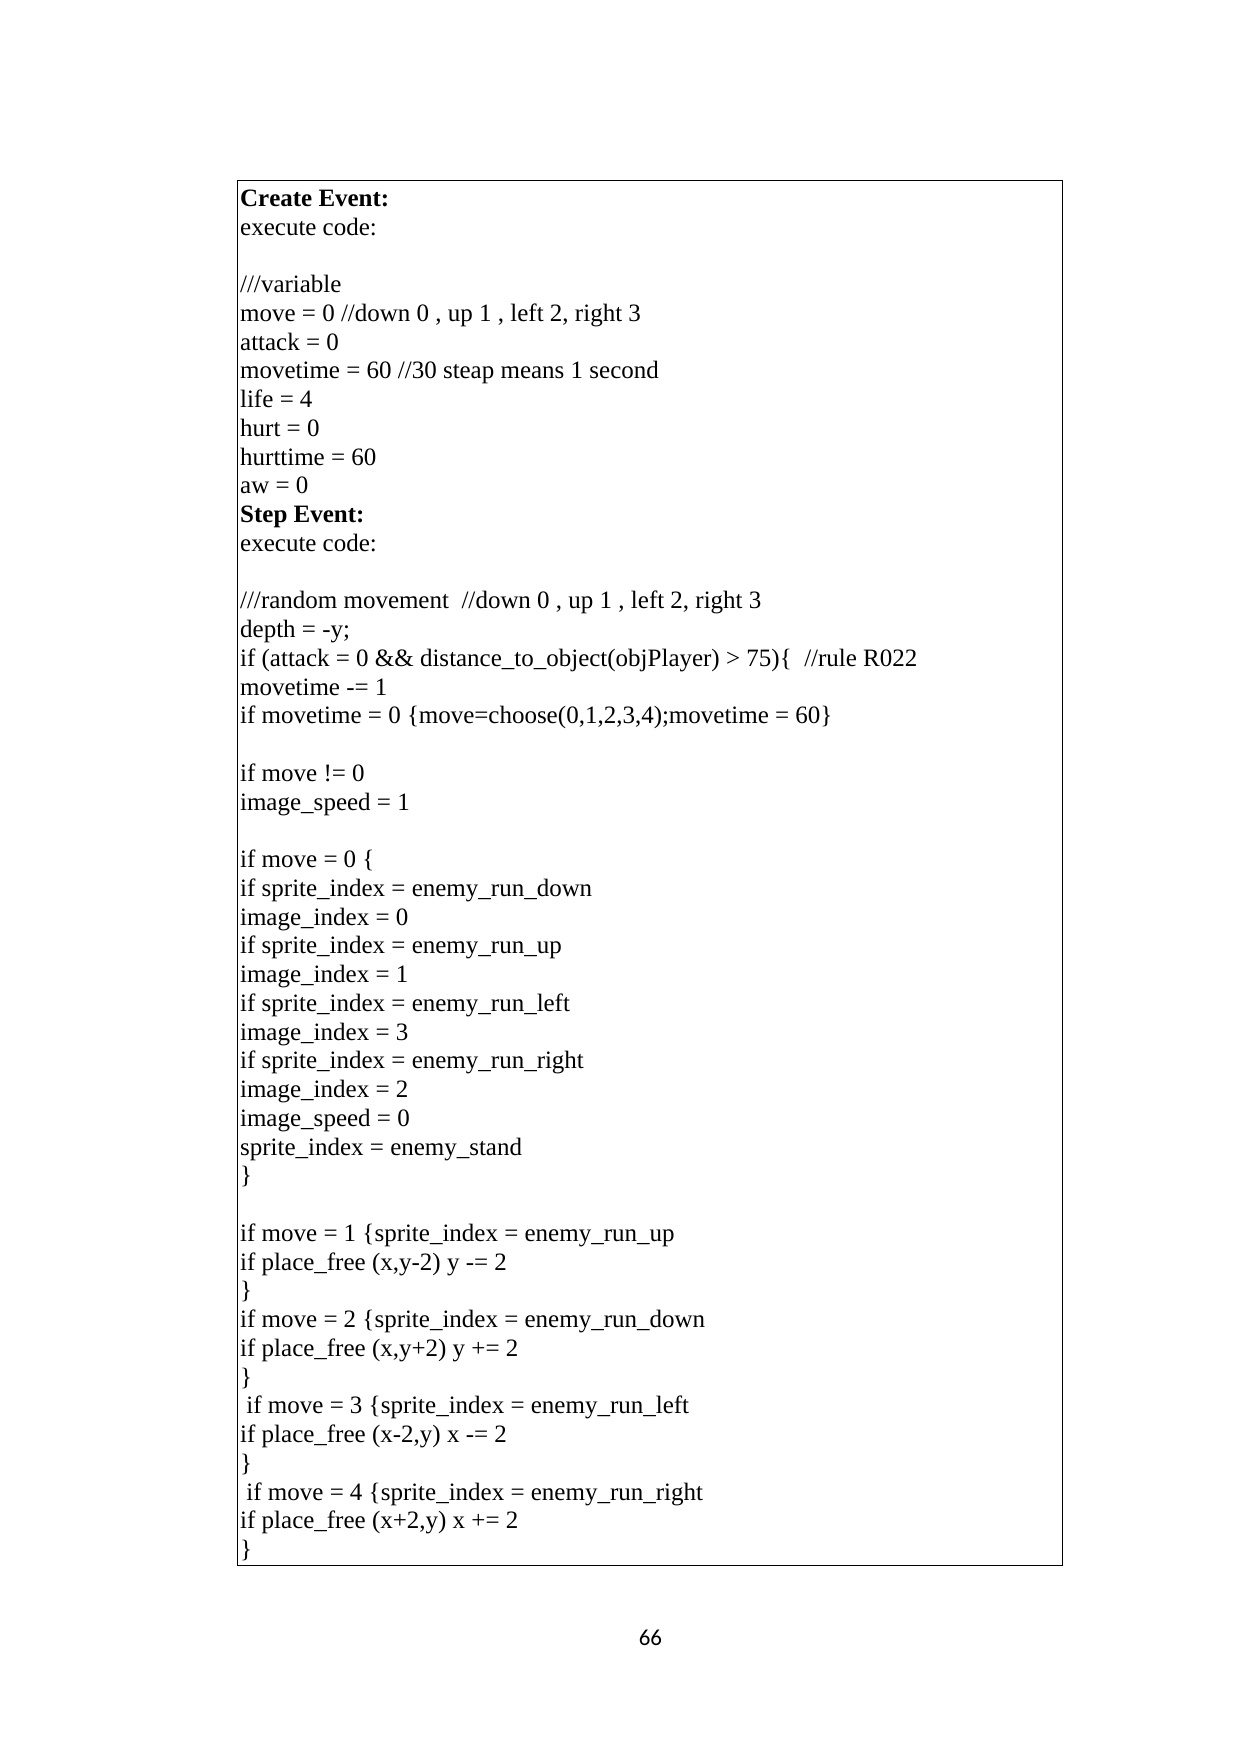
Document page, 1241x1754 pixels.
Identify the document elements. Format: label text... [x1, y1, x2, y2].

text image_index = 0 [240, 902, 1060, 931]
text image_speed = 0 [240, 1103, 1060, 1132]
text if sprite_index = enemy_run_up [240, 931, 1060, 959]
text execute code: [240, 528, 1060, 557]
text depth = -y; [240, 614, 1060, 643]
text if move = 0 { [240, 844, 1060, 873]
text move = 0 //down 0 , up 1 , left 2, right 3 [240, 298, 1060, 327]
text } [240, 1276, 1060, 1304]
text ///random movement //down 0 , up 1 , left 2, right 3 [240, 586, 1060, 614]
text hurttime = 60 [240, 442, 1060, 471]
text Step Event: [240, 499, 1060, 528]
text if place_free (x-2,y) x -= 2 [240, 1419, 1060, 1448]
text if move = 1 {sprite_index = enemy_run_up [240, 1218, 1060, 1247]
text life = 4 [240, 384, 1060, 413]
text if (attack = 0 && distance_to_object(objPlayer) > 75){ //rule R022 [240, 643, 1060, 672]
text } [238, 1531, 1062, 1565]
text if sprite_index = enemy_run_left [240, 988, 1060, 1017]
text if place_free (x,y+2) y += 2 [240, 1333, 1060, 1362]
text if sprite_index = enemy_run_down [240, 873, 1060, 902]
text movetime = 60 //30 steap means 1 second [240, 356, 1060, 384]
text if place_free (x,y-2) y -= 2 [240, 1247, 1060, 1276]
text image_speed = 1 [240, 787, 1060, 816]
text ///variable [240, 269, 1060, 298]
text sprite_index = enemy_stand [240, 1132, 1060, 1161]
text } [240, 1362, 1060, 1391]
text aw = 0 [240, 471, 1060, 499]
text image_index = 2 [240, 1074, 1060, 1103]
text hurt = 0 [240, 413, 1060, 442]
text if place_free (x+2,y) x += 2 [240, 1506, 1060, 1531]
text } [240, 1161, 1060, 1189]
text image_index = 1 [240, 959, 1060, 988]
text if movetime = 0 {move=choose(0,1,2,3,4);movetime = 60} [240, 701, 1060, 729]
text image_index = 3 [240, 1017, 1060, 1046]
text if move = 2 {sprite_index = enemy_run_down [240, 1304, 1060, 1333]
text if move = 4 {sprite_index = enemy_run_right [240, 1477, 1060, 1506]
text if sprite_index = enemy_run_right [240, 1046, 1060, 1074]
text movetime -= 1 [240, 672, 1060, 701]
text Create Event: [238, 181, 1062, 212]
text if move = 3 {sprite_index = enemy_run_left [240, 1391, 1060, 1419]
text if move != 0 [240, 758, 1060, 787]
text } [240, 1448, 1060, 1477]
text attack = 0 [240, 327, 1060, 356]
text execute code: [240, 212, 1060, 241]
